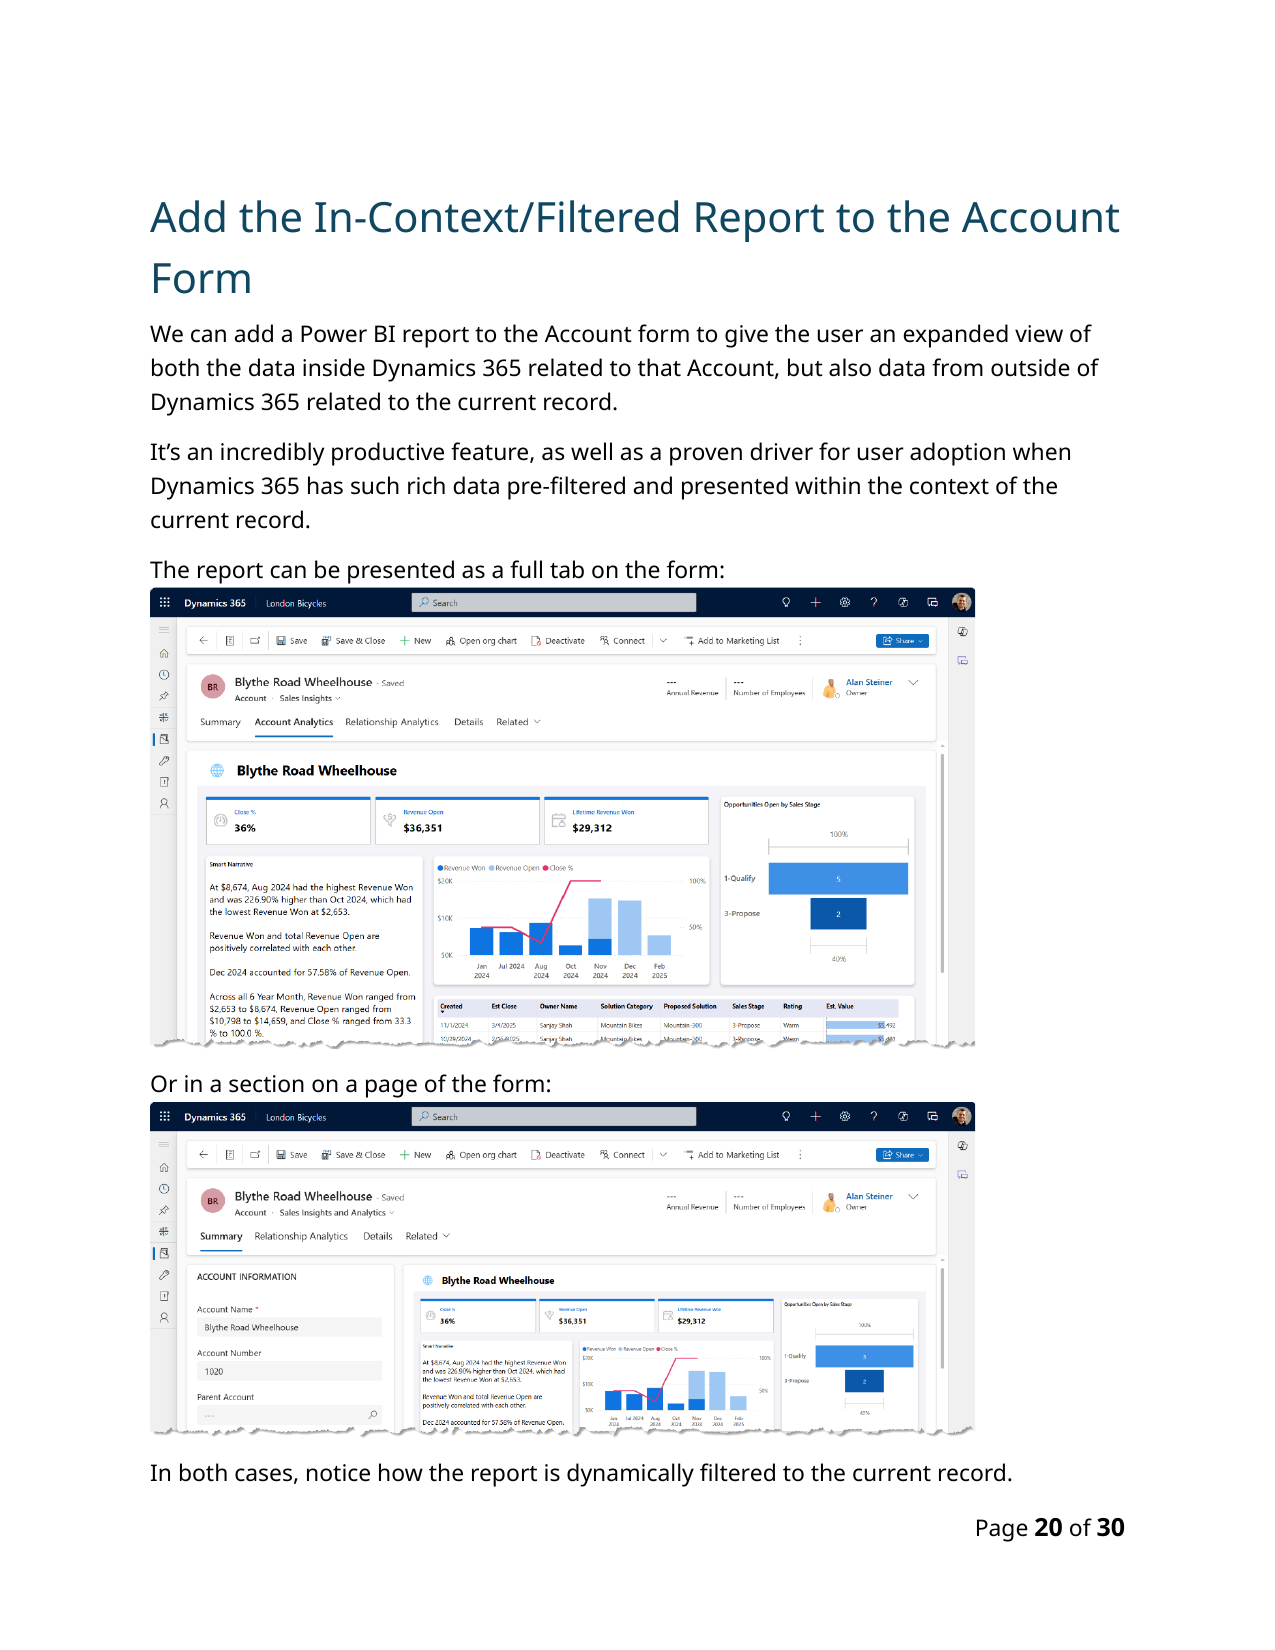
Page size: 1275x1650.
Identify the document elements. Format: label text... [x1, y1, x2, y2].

text We can add a Power BI report to the Account form to give the user an expanded view of both the data inside Dynamics 365 related to that Account, but also data from outside of Dynamics 365 related to the current record. [150, 318, 1125, 417]
picture [150, 587, 976, 1049]
text It’s an incredibly productive feature, as well as a proven driver for user adoption when Dynamics 365 has such rich data pre-filtered and presented within the context of the current record. [150, 436, 1125, 535]
text In both cases, notice how the report is dynamically filtered to the current record. [150, 1457, 1125, 1488]
subtitle Add the In-Context/Filtered Report to the Account Form [150, 187, 1125, 306]
picture [150, 1102, 976, 1438]
